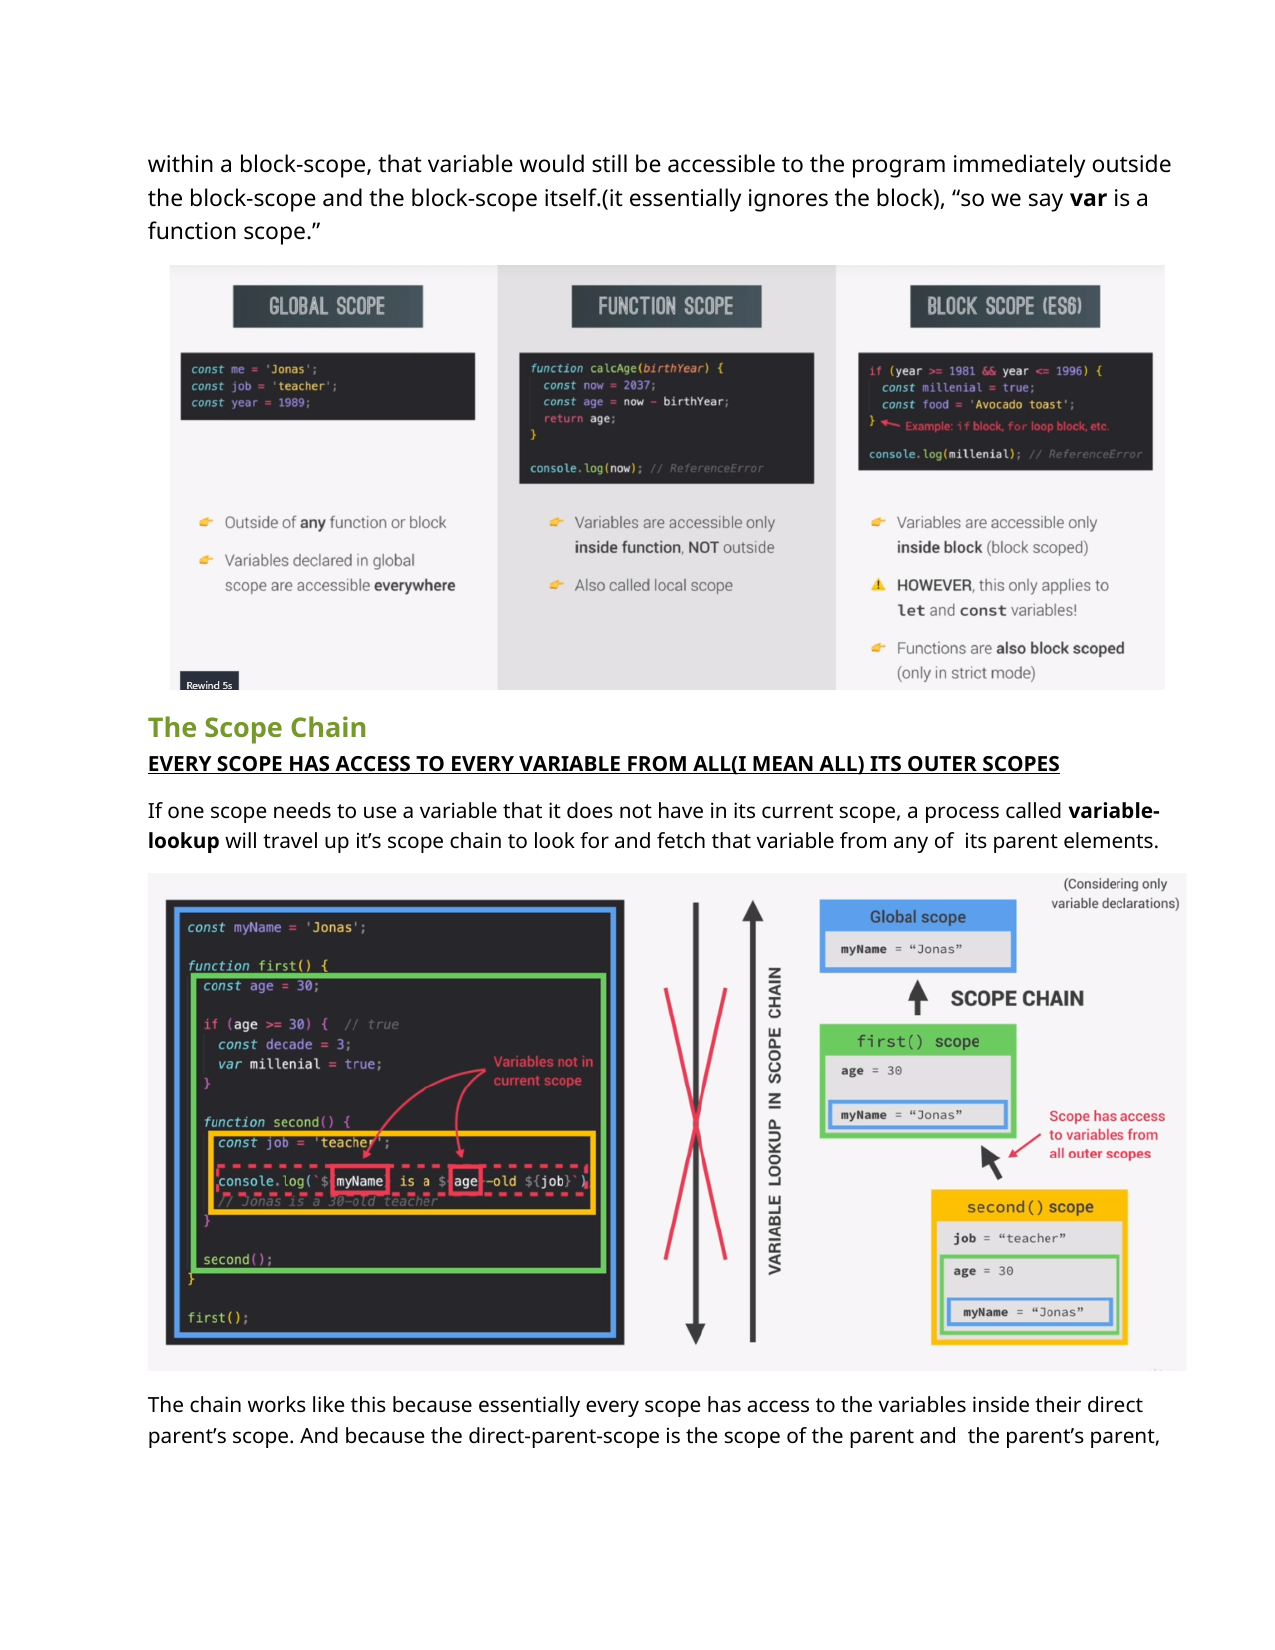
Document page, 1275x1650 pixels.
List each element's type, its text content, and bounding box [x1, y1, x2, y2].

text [148, 1390, 1186, 1449]
picture [147, 873, 1187, 1371]
text If one scope needs to use a variable that it does not have in its current scope, a process called variable-lookup will travel up it’s scope chain to look for and fetch that variable from any of its parent elements. [148, 796, 1186, 855]
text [148, 148, 1186, 246]
picture [169, 265, 1165, 690]
subtitle The Scope Chain [148, 709, 1186, 746]
text EVERY SCOPE HAS ACCESS TO EVERY VARIABLE FROM ALL(I MEAN ALL) ITS OUTER SCOPES [148, 749, 1186, 777]
